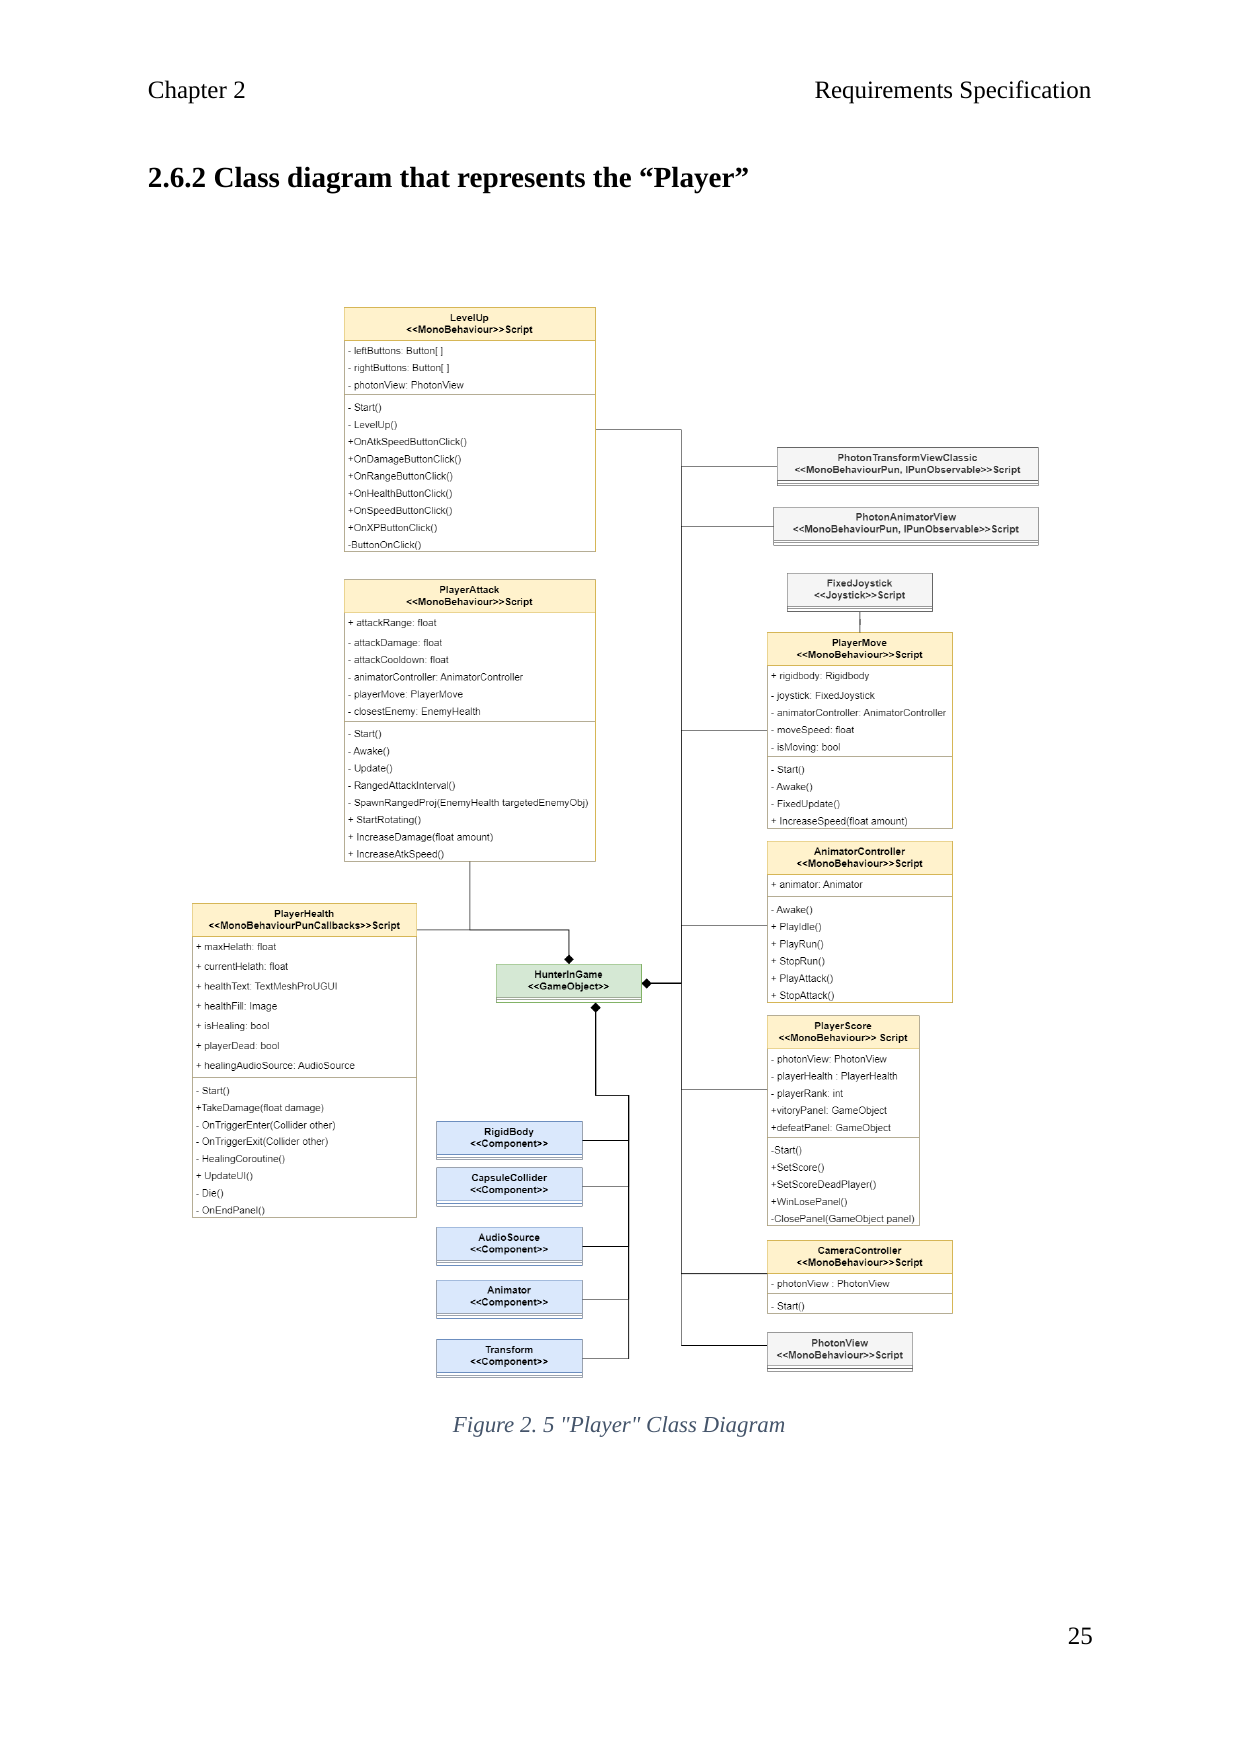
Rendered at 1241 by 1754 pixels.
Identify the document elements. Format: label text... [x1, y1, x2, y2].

picture [163, 285, 1078, 1397]
text 2.6.2 Class diagram that represents the “Player” [148, 160, 1092, 194]
text Figure 2. 5 "Player" Class Diagram [148, 1411, 1092, 1437]
